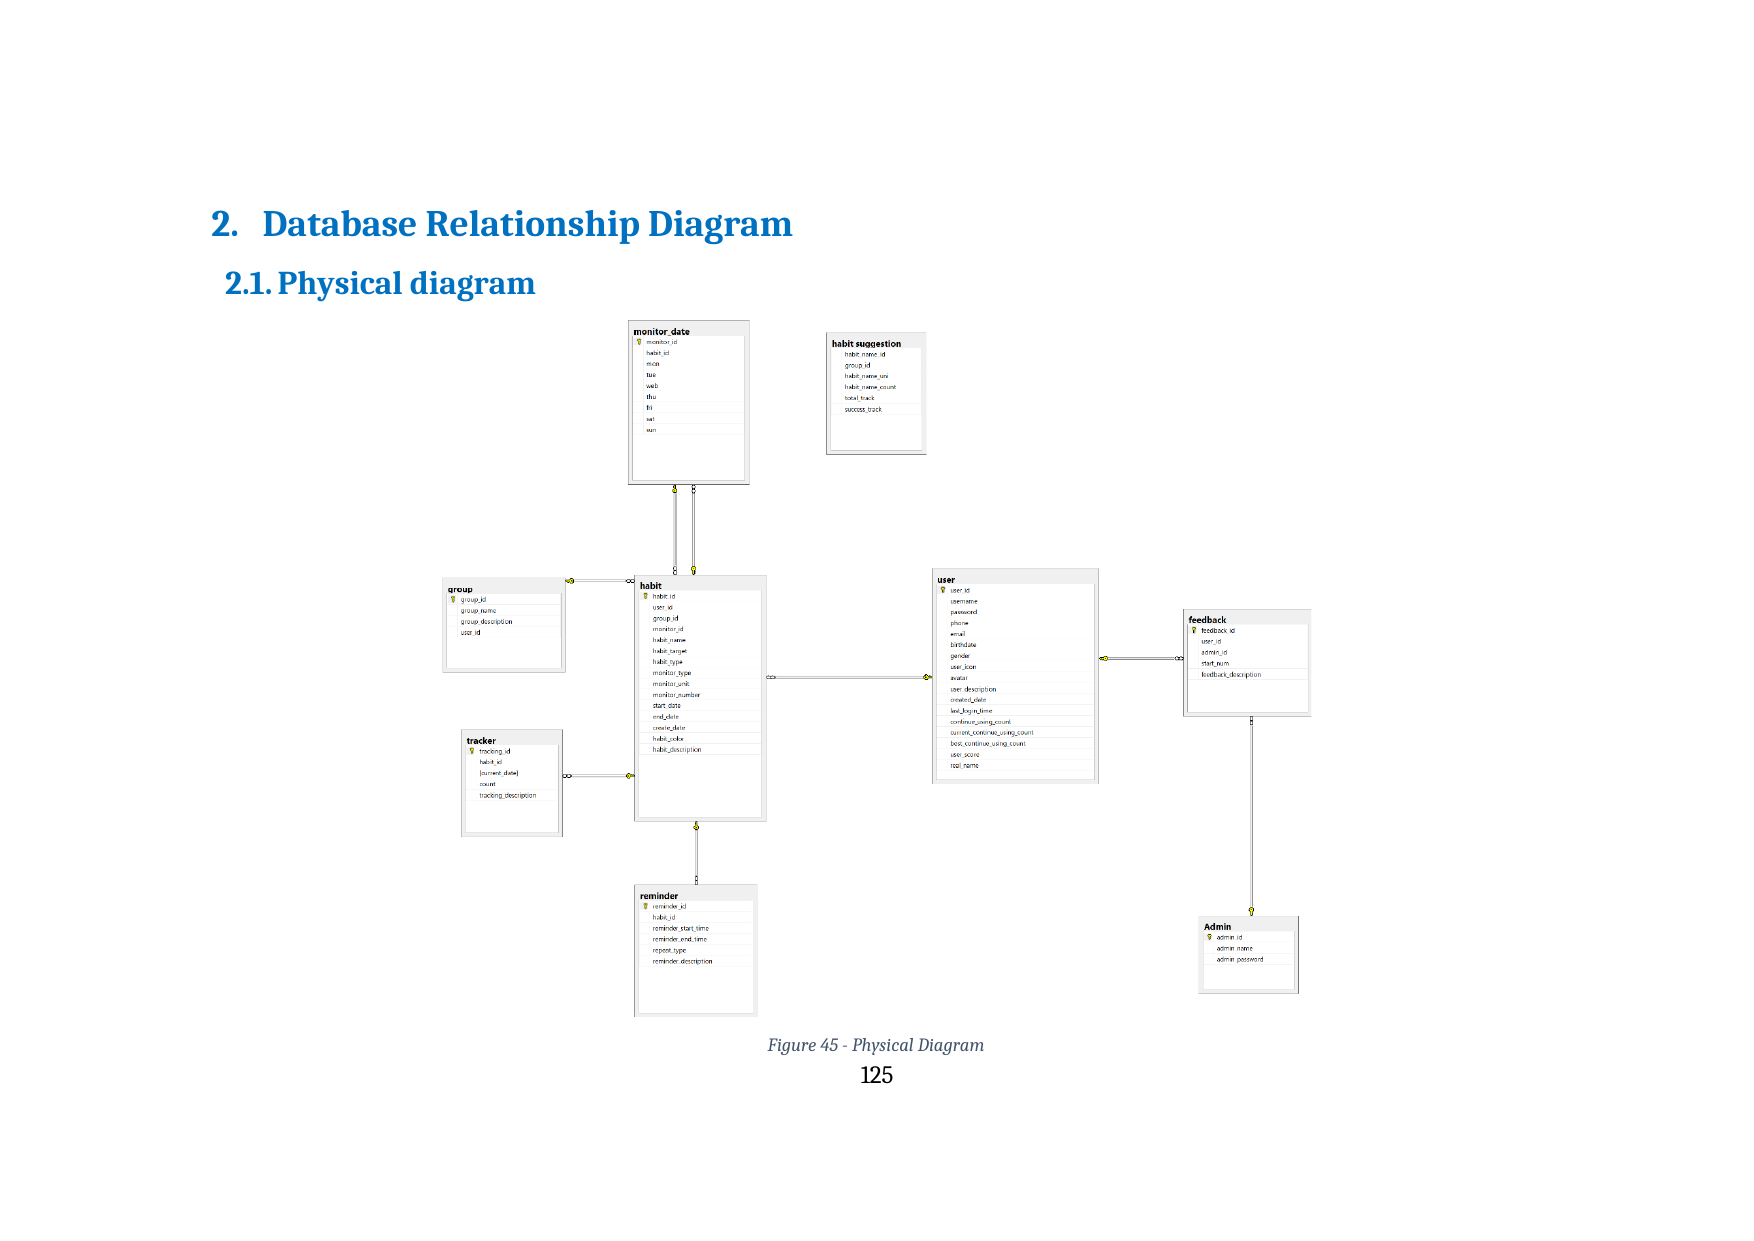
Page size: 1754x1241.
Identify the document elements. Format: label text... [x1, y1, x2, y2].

text Figure 45 - Physical Diagram [150, 1035, 1604, 1056]
list Physical diagram [225, 264, 1604, 303]
text Database Relationship Diagram [225, 202, 1604, 245]
picture [442, 320, 1312, 1017]
